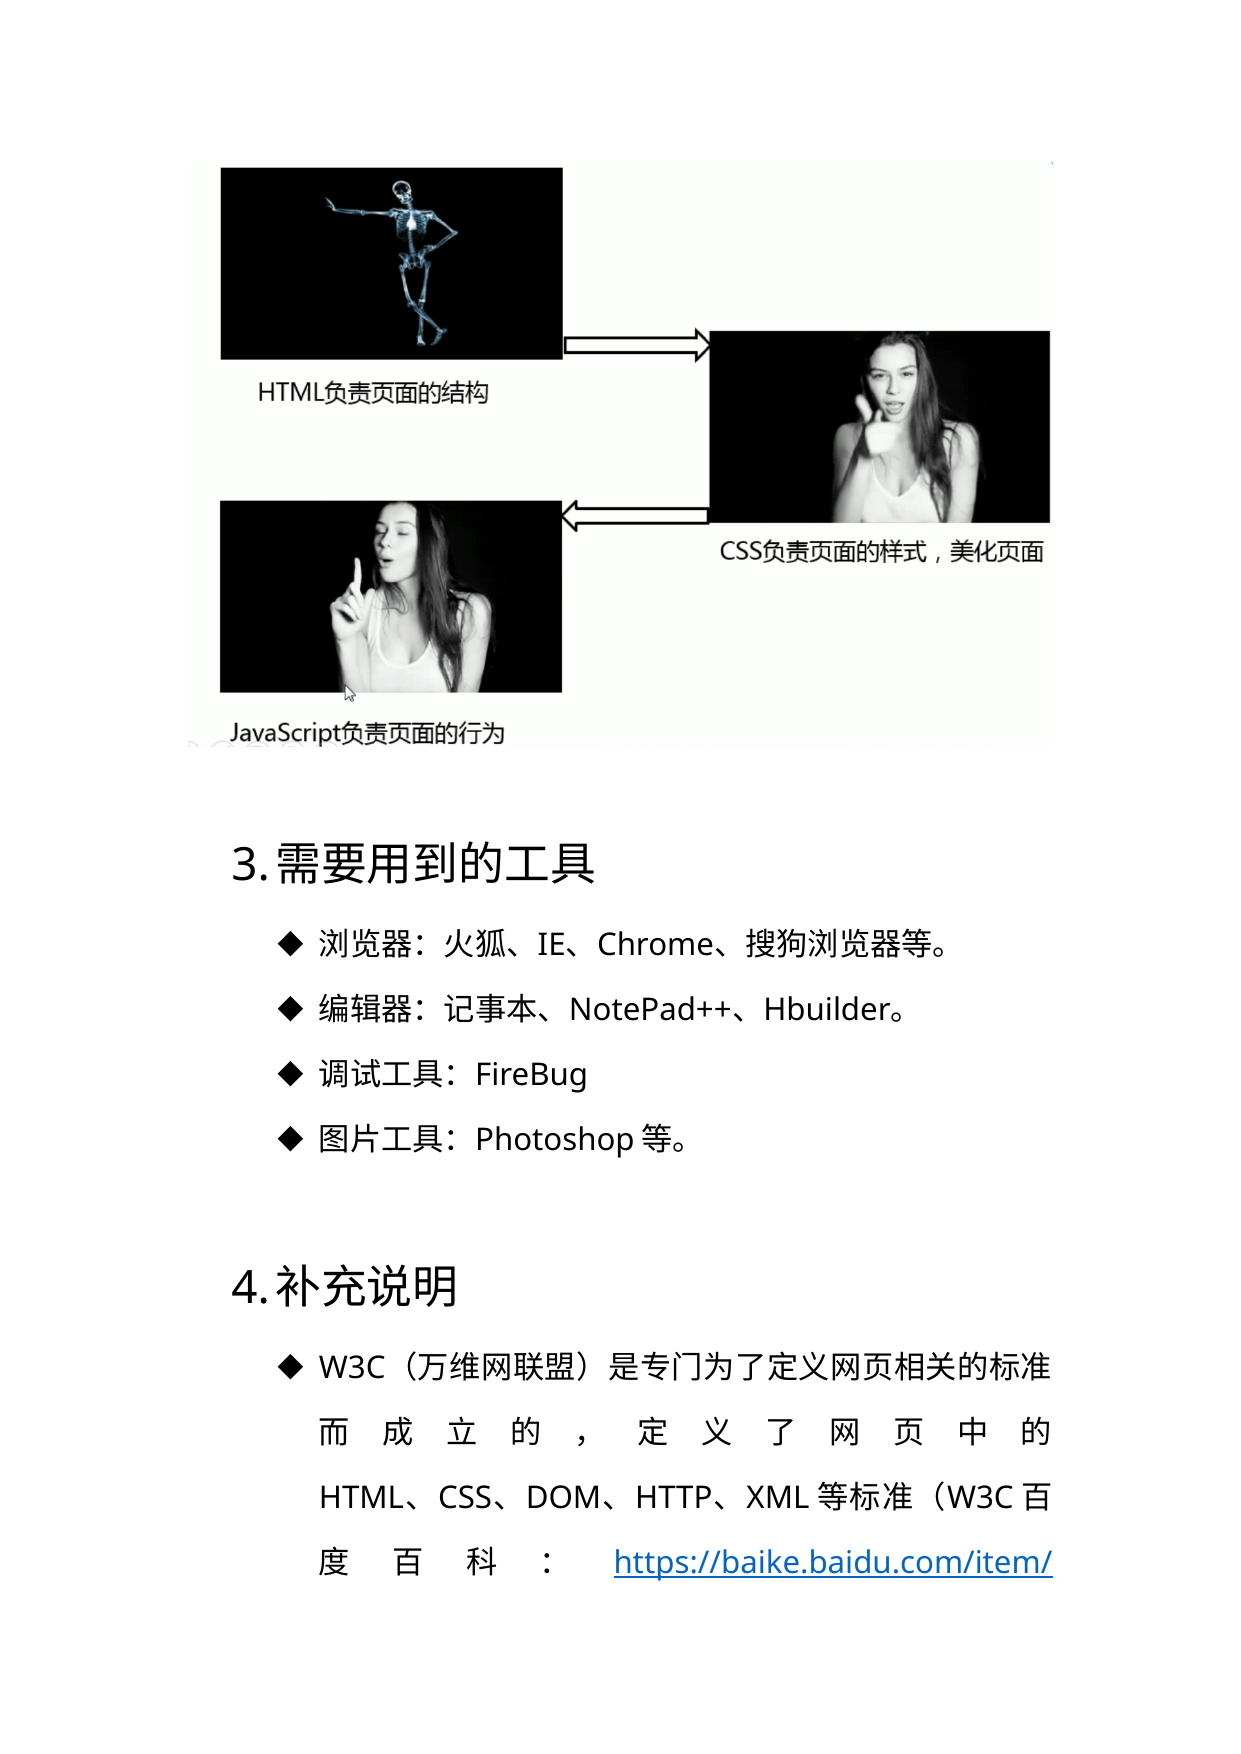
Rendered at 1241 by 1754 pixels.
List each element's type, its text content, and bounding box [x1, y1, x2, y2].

list 调试工具：FireBug [275, 1039, 1053, 1104]
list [275, 1332, 1053, 1592]
list 需要用到的工具 [231, 812, 1053, 909]
list 补充说明 [231, 1234, 1053, 1332]
list 浏览器：火狐、IE、Chrome、搜狗浏览器等。 [275, 909, 1053, 974]
list 编辑器：记事本、NotePad++、Hbuilder。 [275, 974, 1053, 1039]
list 图片工具：Photoshop等。 [275, 1104, 1053, 1169]
picture [187, 162, 1053, 747]
